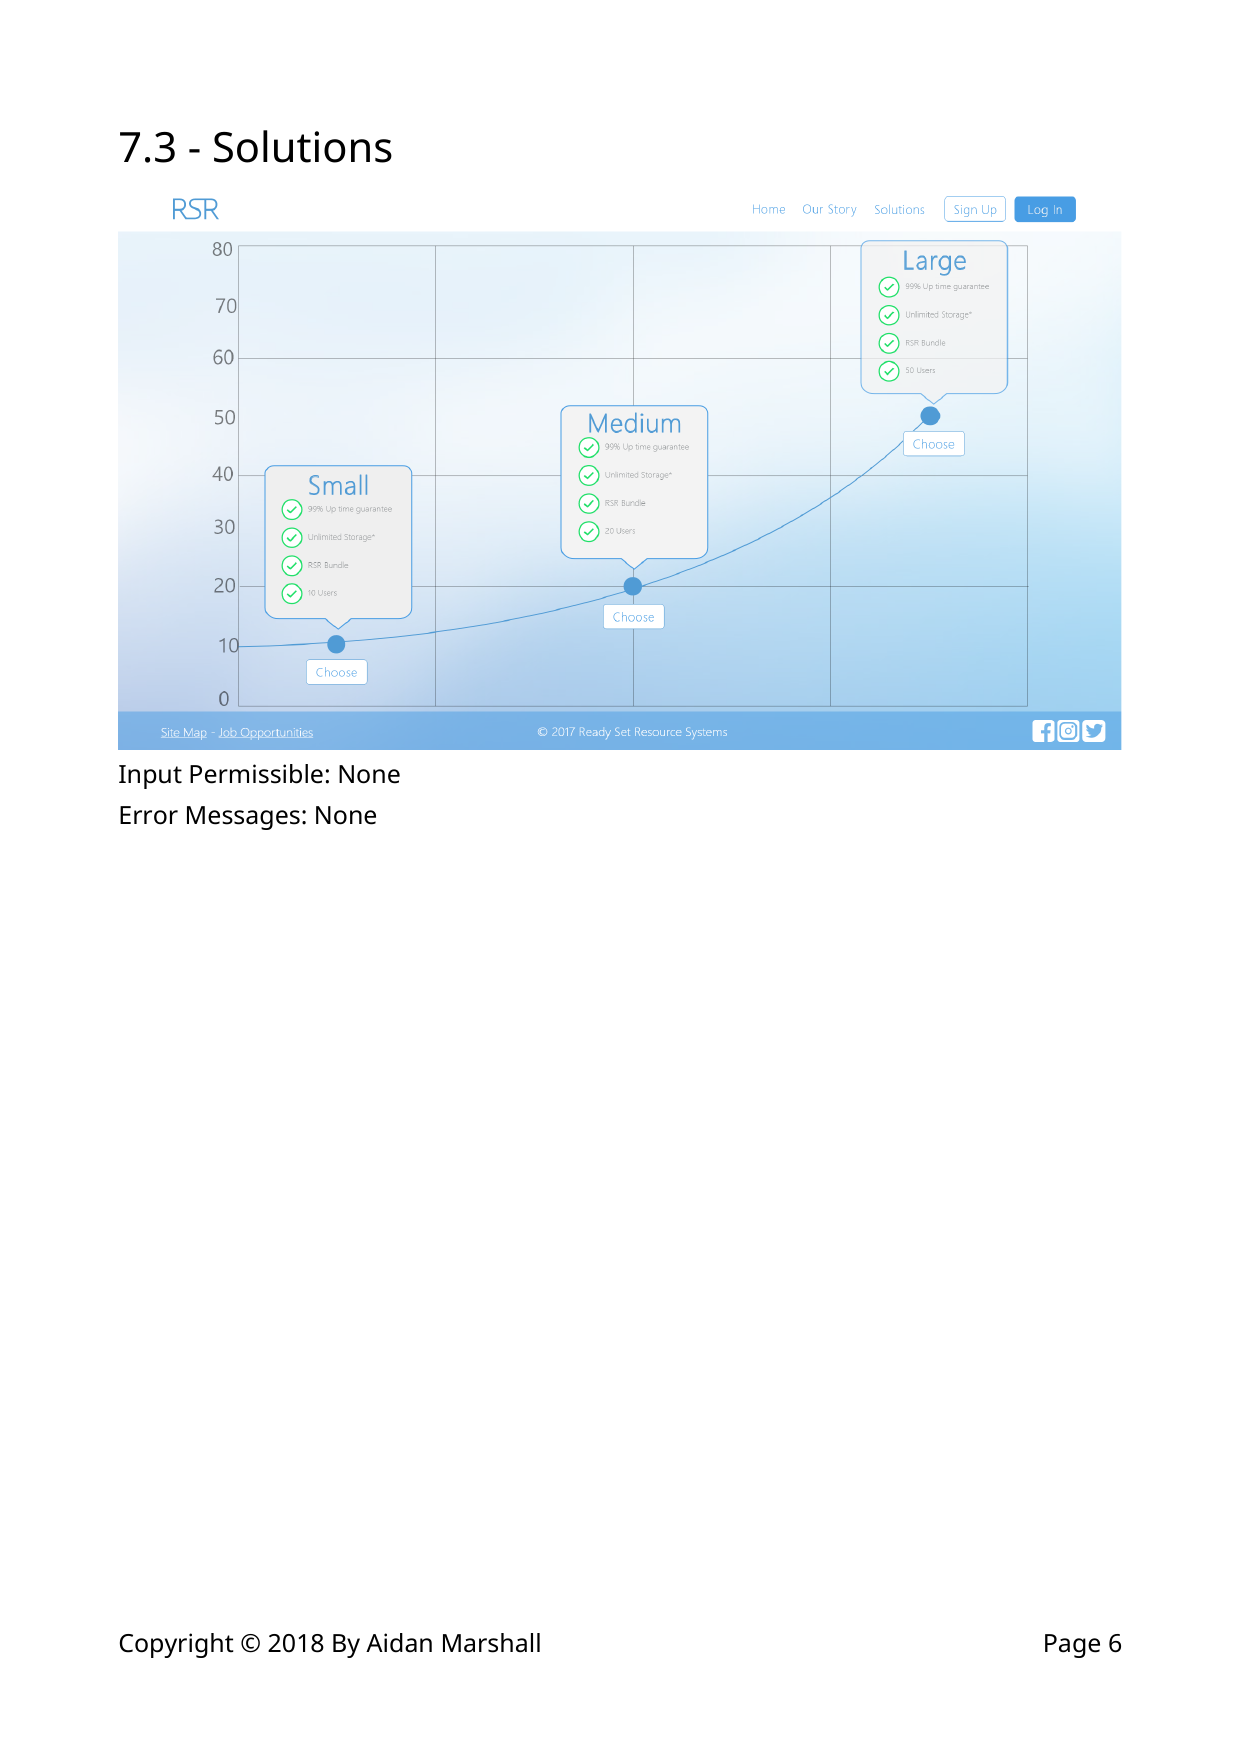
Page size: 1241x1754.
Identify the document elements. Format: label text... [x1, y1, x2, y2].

text Error Messages: None [118, 798, 1122, 832]
text Input Permissible: None [118, 757, 1122, 791]
subtitle 7.3 - Solutions [118, 118, 1122, 175]
picture [118, 186, 1122, 750]
